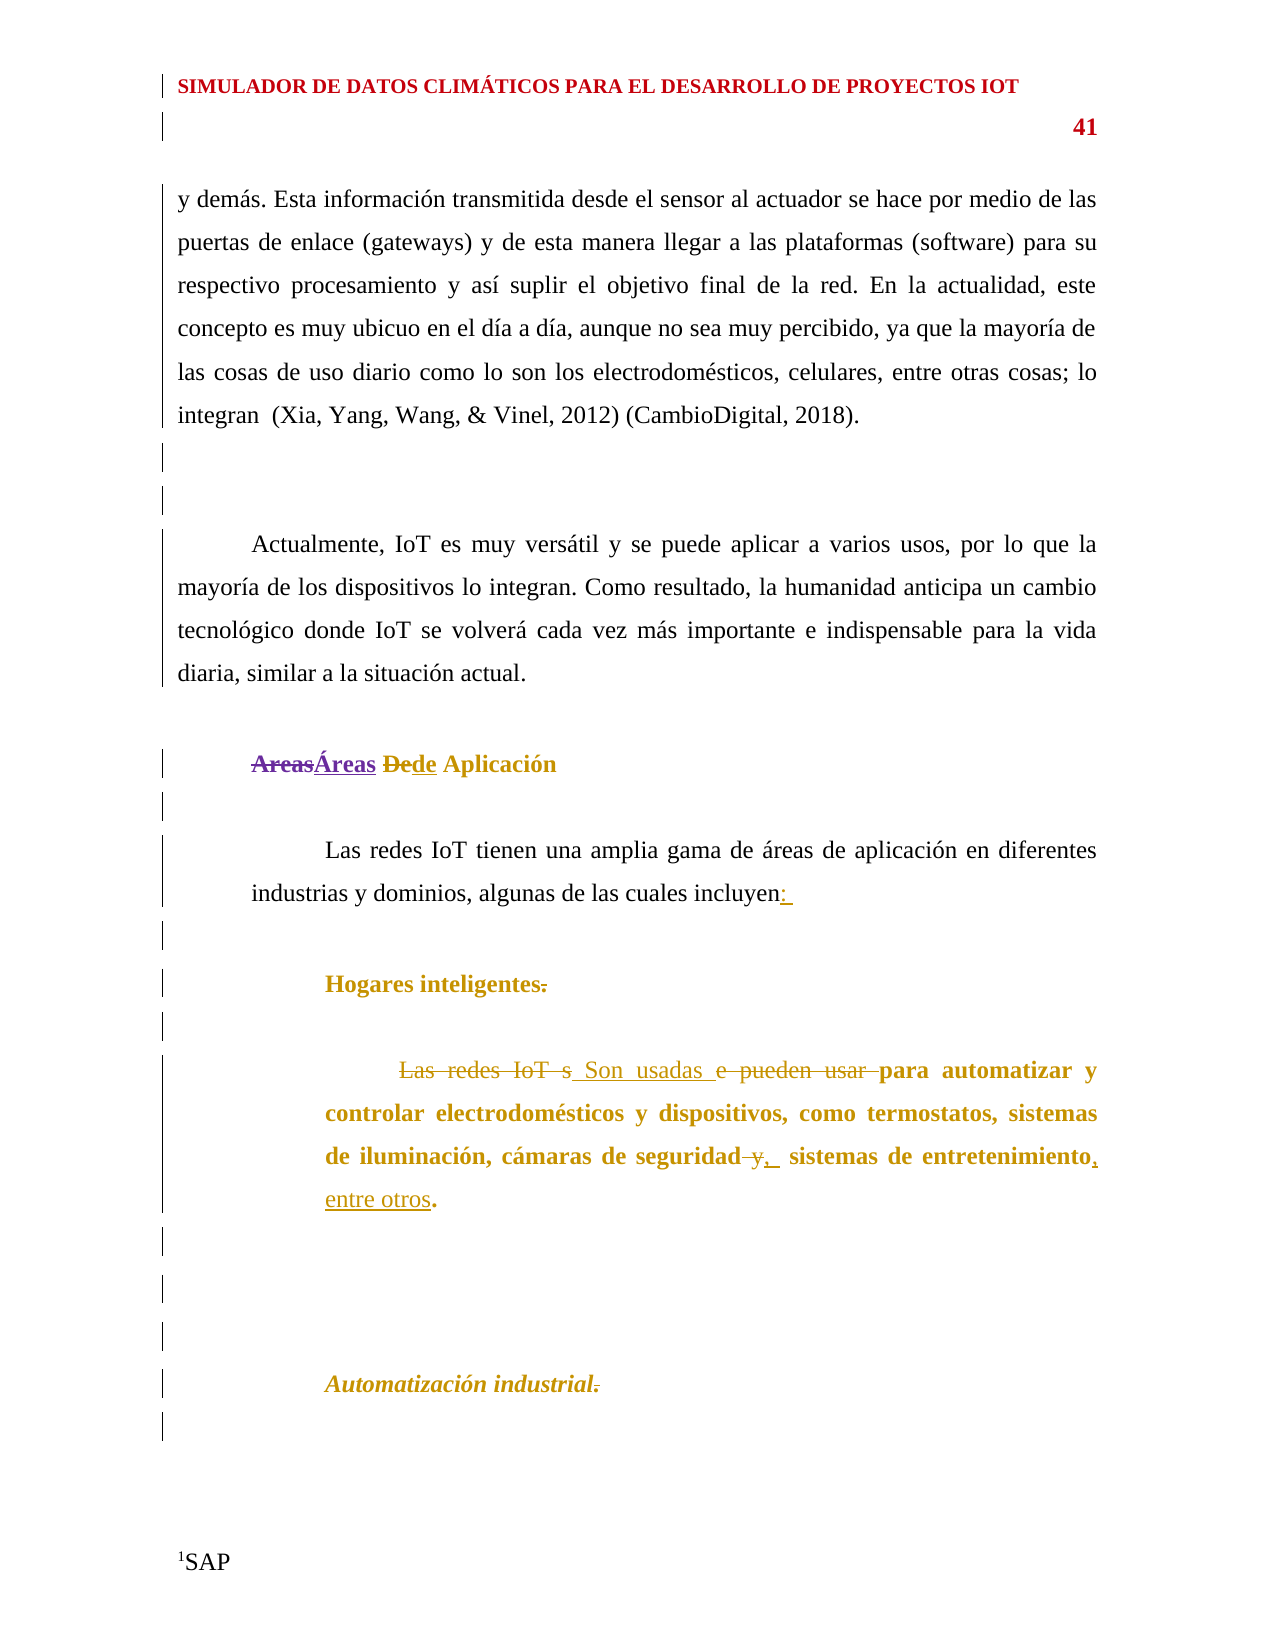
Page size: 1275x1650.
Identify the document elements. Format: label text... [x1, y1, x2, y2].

subtitle Hogares inteligentes [325, 969, 1098, 997]
text Las redes IoT tienen una amplia gama de áreas de aplicación en diferentes industrias y dominios, algunas de las cuales incluyen [251, 835, 1098, 907]
subtitle Automatización industrial [325, 1369, 1098, 1398]
text para automatizar y controlar electrodomésticos y dispositivos, como termostatos, sistemas de iluminación, cámaras de seguridad sistemas de entretenimiento. [325, 1055, 1098, 1213]
subtitle Aplicación [251, 749, 1098, 778]
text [177, 184, 1098, 428]
text Actualmente, IoT es muy versátil y se puede aplicar a varios usos, por lo que la mayoría de los dispositivos lo integran. Como resultado, la humanidad anticipa un cambio tecnológico donde IoT se volverá cada vez más importante e indispensable para la vida diaria, similar a la situación actual. [177, 529, 1098, 687]
